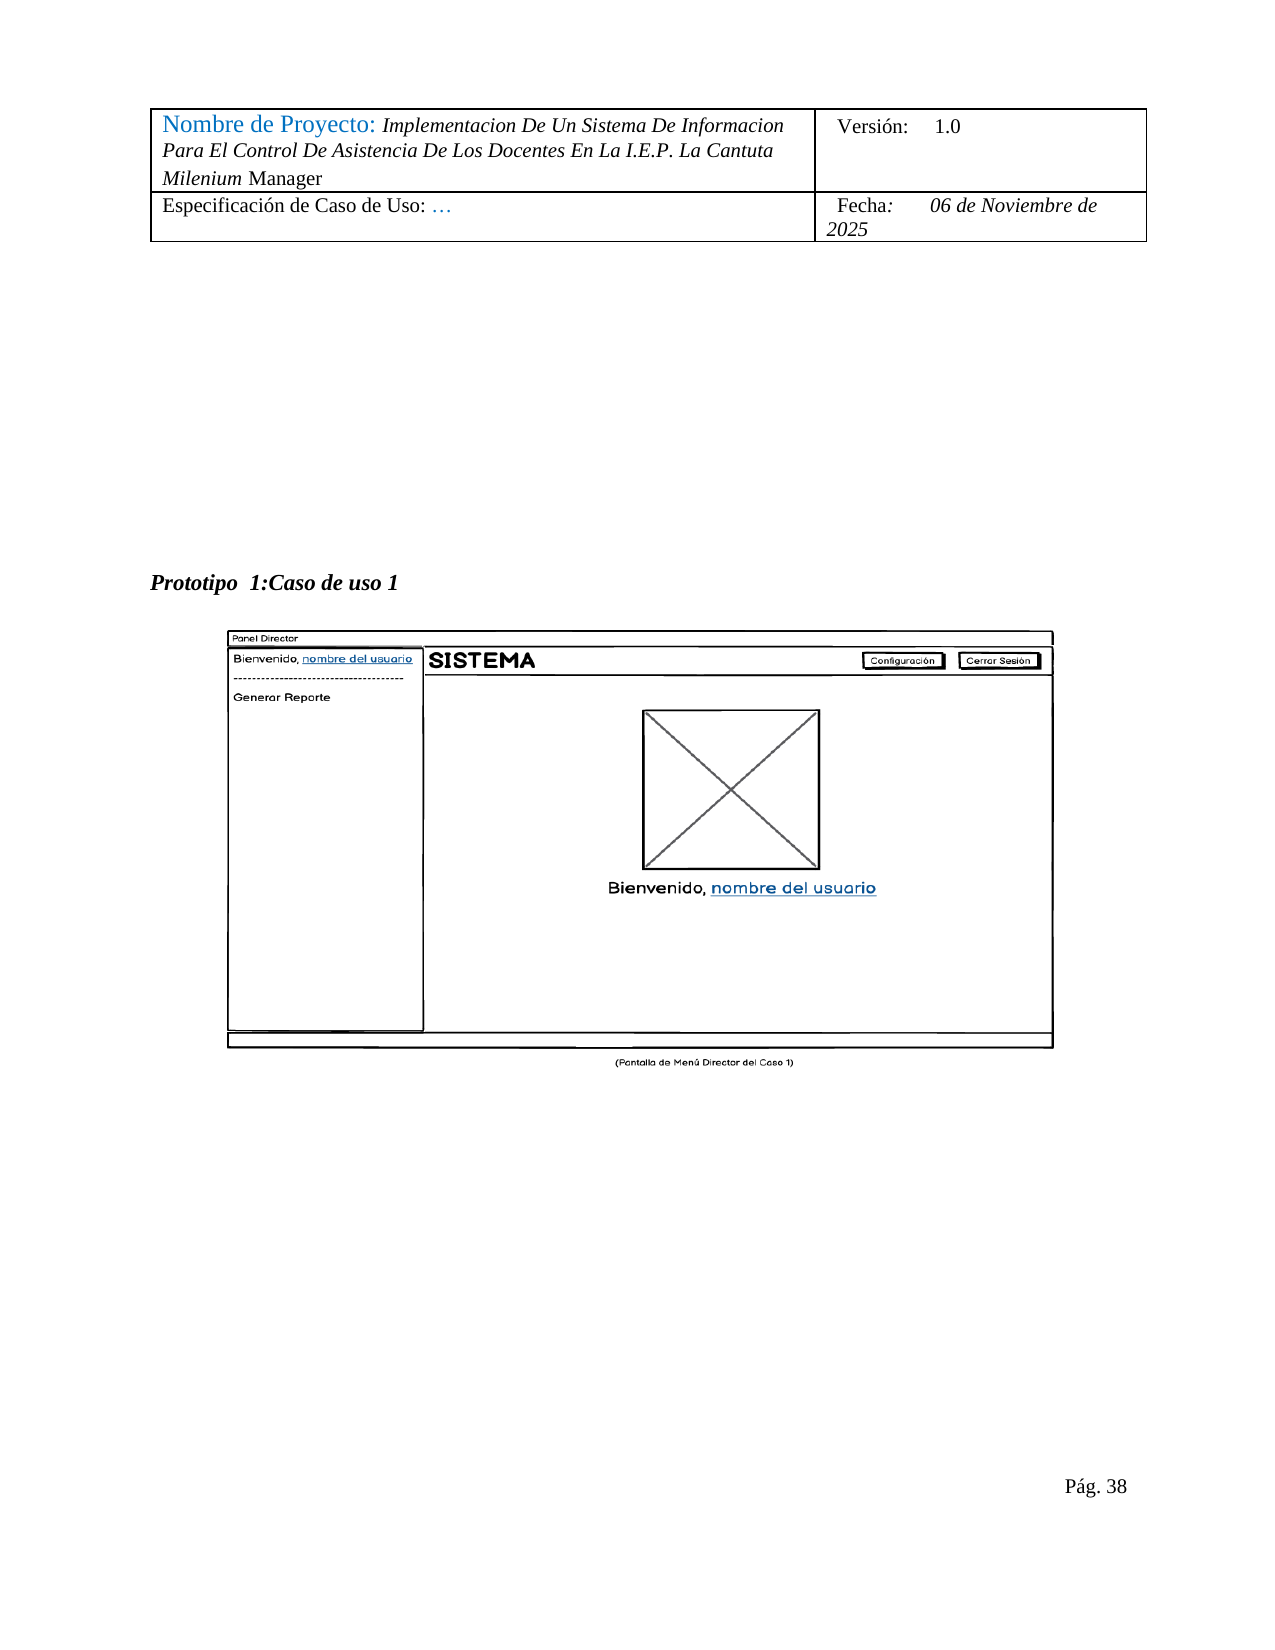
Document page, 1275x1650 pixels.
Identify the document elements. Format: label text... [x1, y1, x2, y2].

text Prototipo 1:Caso de uso 1 [150, 569, 1125, 595]
picture [223, 624, 1057, 1109]
